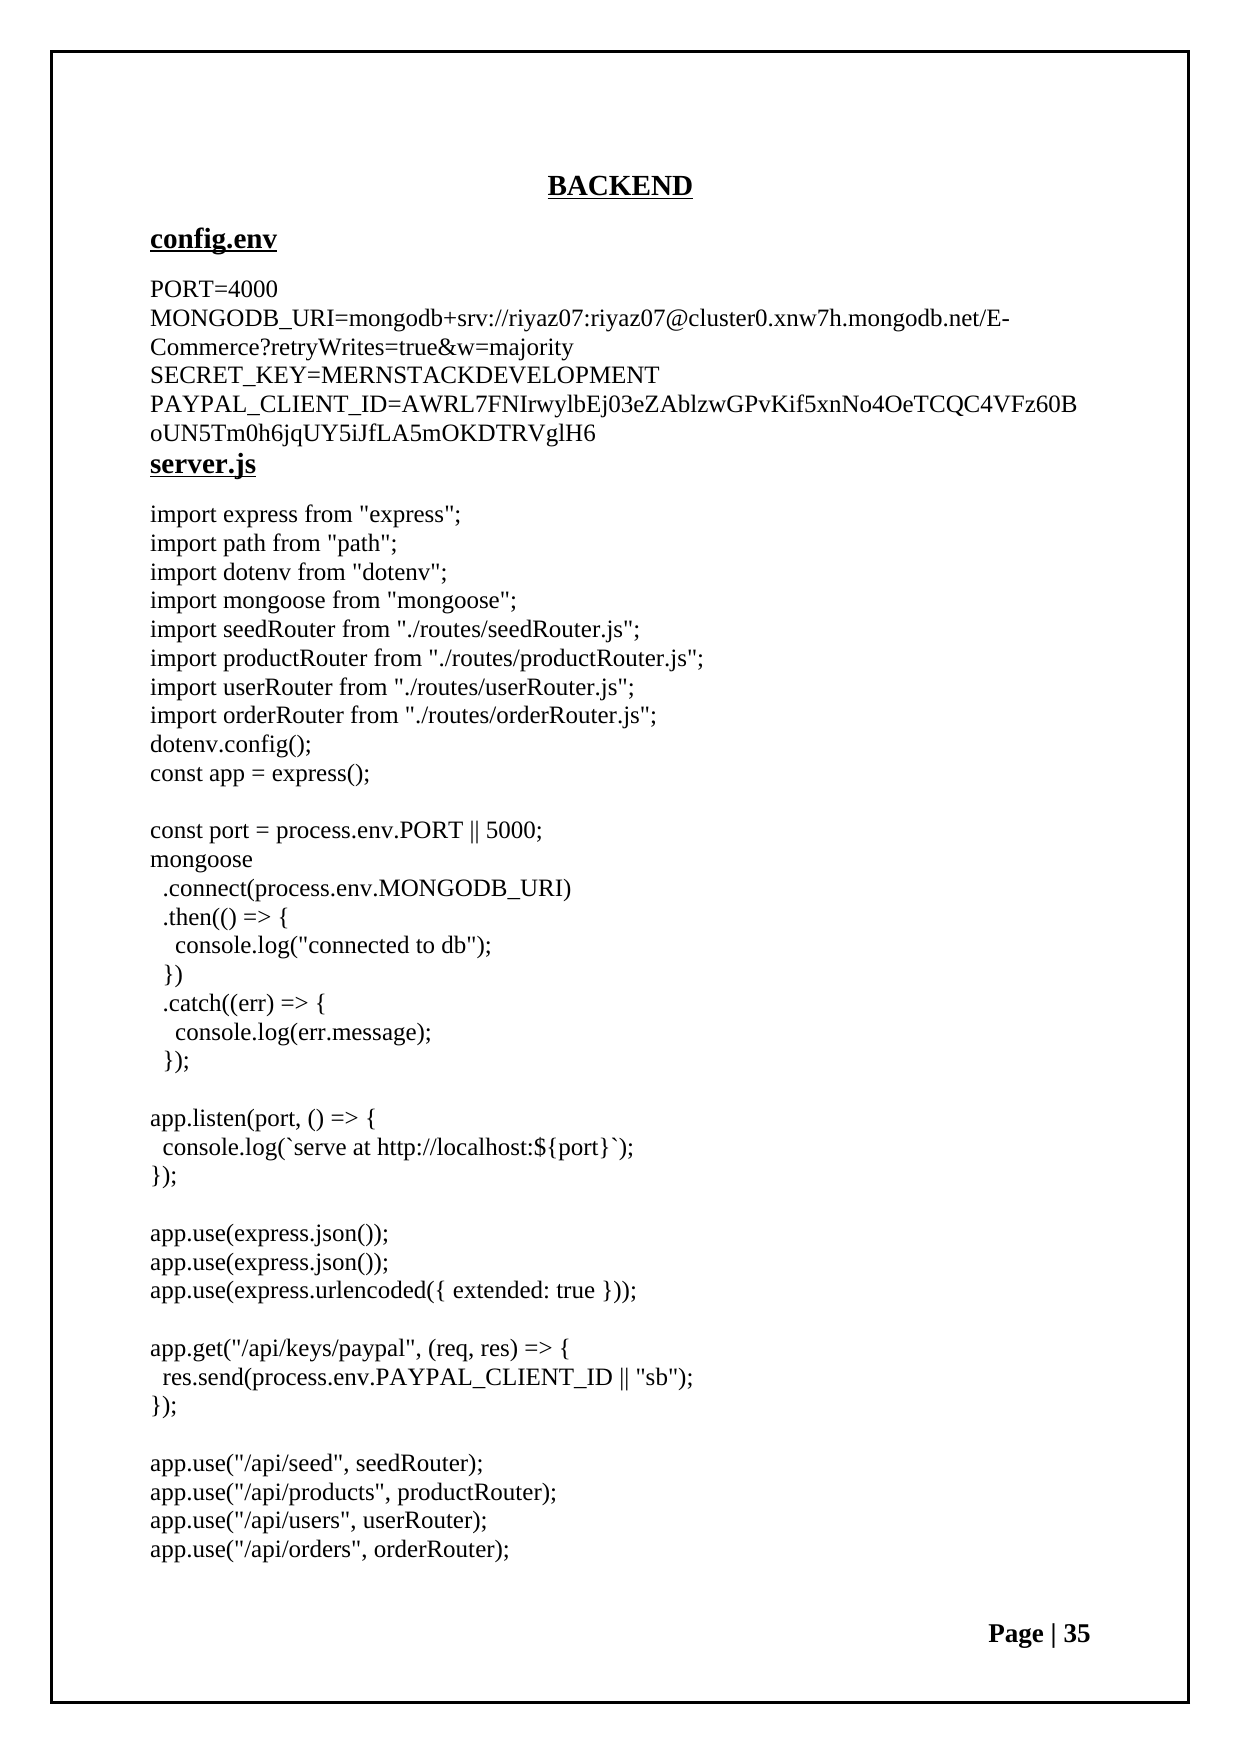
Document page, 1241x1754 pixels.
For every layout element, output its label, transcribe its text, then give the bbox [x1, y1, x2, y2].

text PORT=4000 [150, 274, 1090, 303]
text import path from "path"; [150, 528, 1090, 557]
text console.log(`serve at http://localhost:${port}`); [150, 1132, 1090, 1161]
text server.js [150, 447, 1090, 480]
text import express from "express"; [150, 499, 1090, 528]
text dotenv.config(); [150, 729, 1090, 758]
text app.use(express.json()); [150, 1247, 1090, 1276]
text app.use("/api/orders", orderRouter); [150, 1534, 1090, 1563]
text BACKEND [150, 168, 1090, 202]
text app.use(express.json()); [150, 1218, 1090, 1247]
text app.use("/api/seed", seedRouter); [150, 1448, 1090, 1477]
text }); [150, 1391, 1090, 1419]
text app.listen(port, () => { [150, 1103, 1090, 1132]
text app.get("/api/keys/paypal", (req, res) => { [150, 1333, 1090, 1362]
text import mongoose from "mongoose"; [150, 586, 1090, 614]
text config.env [150, 221, 1090, 255]
text .catch((err) => { [150, 988, 1090, 1017]
text import seedRouter from "./routes/seedRouter.js"; [150, 614, 1090, 643]
text .then(() => { [150, 902, 1090, 931]
text const app = express(); [150, 758, 1090, 787]
text mongoose [150, 844, 1090, 873]
text SECRET_KEY=MERNSTACKDEVELOPMENT [150, 360, 1090, 389]
text res.send(process.env.PAYPAL_CLIENT_ID || "sb"); [150, 1362, 1090, 1391]
text import orderRouter from "./routes/orderRouter.js"; [150, 701, 1090, 729]
text console.log("connected to db"); [150, 931, 1090, 959]
text .connect(process.env.MONGODB_URI) [150, 873, 1090, 902]
text import userRouter from "./routes/userRouter.js"; [150, 672, 1090, 701]
text }) [150, 959, 1090, 988]
text app.use("/api/users", userRouter); [150, 1506, 1090, 1534]
text PAYPAL_CLIENT_ID=AWRL7FNIrwylbEj03eZAblzwGPvKif5xnNo4OeTCQC4VFz60BoUN5Tm0h6jqUY5iJfLA5mOKDTRVglH6 [150, 389, 1090, 447]
text MONGODB_URI=mongodb+srv://riyaz07:riyaz07@cluster0.xnw7h.mongodb.net/E-Commerce?retryWrites=true&w=majority [150, 303, 1090, 360]
text }); [150, 1046, 1090, 1074]
text import productRouter from "./routes/productRouter.js"; [150, 643, 1090, 672]
text console.log(err.message); [150, 1017, 1090, 1046]
text app.use("/api/products", productRouter); [150, 1477, 1090, 1506]
text app.use(express.urlencoded({ extended: true })); [150, 1276, 1090, 1304]
text import dotenv from "dotenv"; [150, 557, 1090, 586]
text const port = process.env.PORT || 5000; [150, 816, 1090, 844]
text }); [150, 1161, 1090, 1189]
